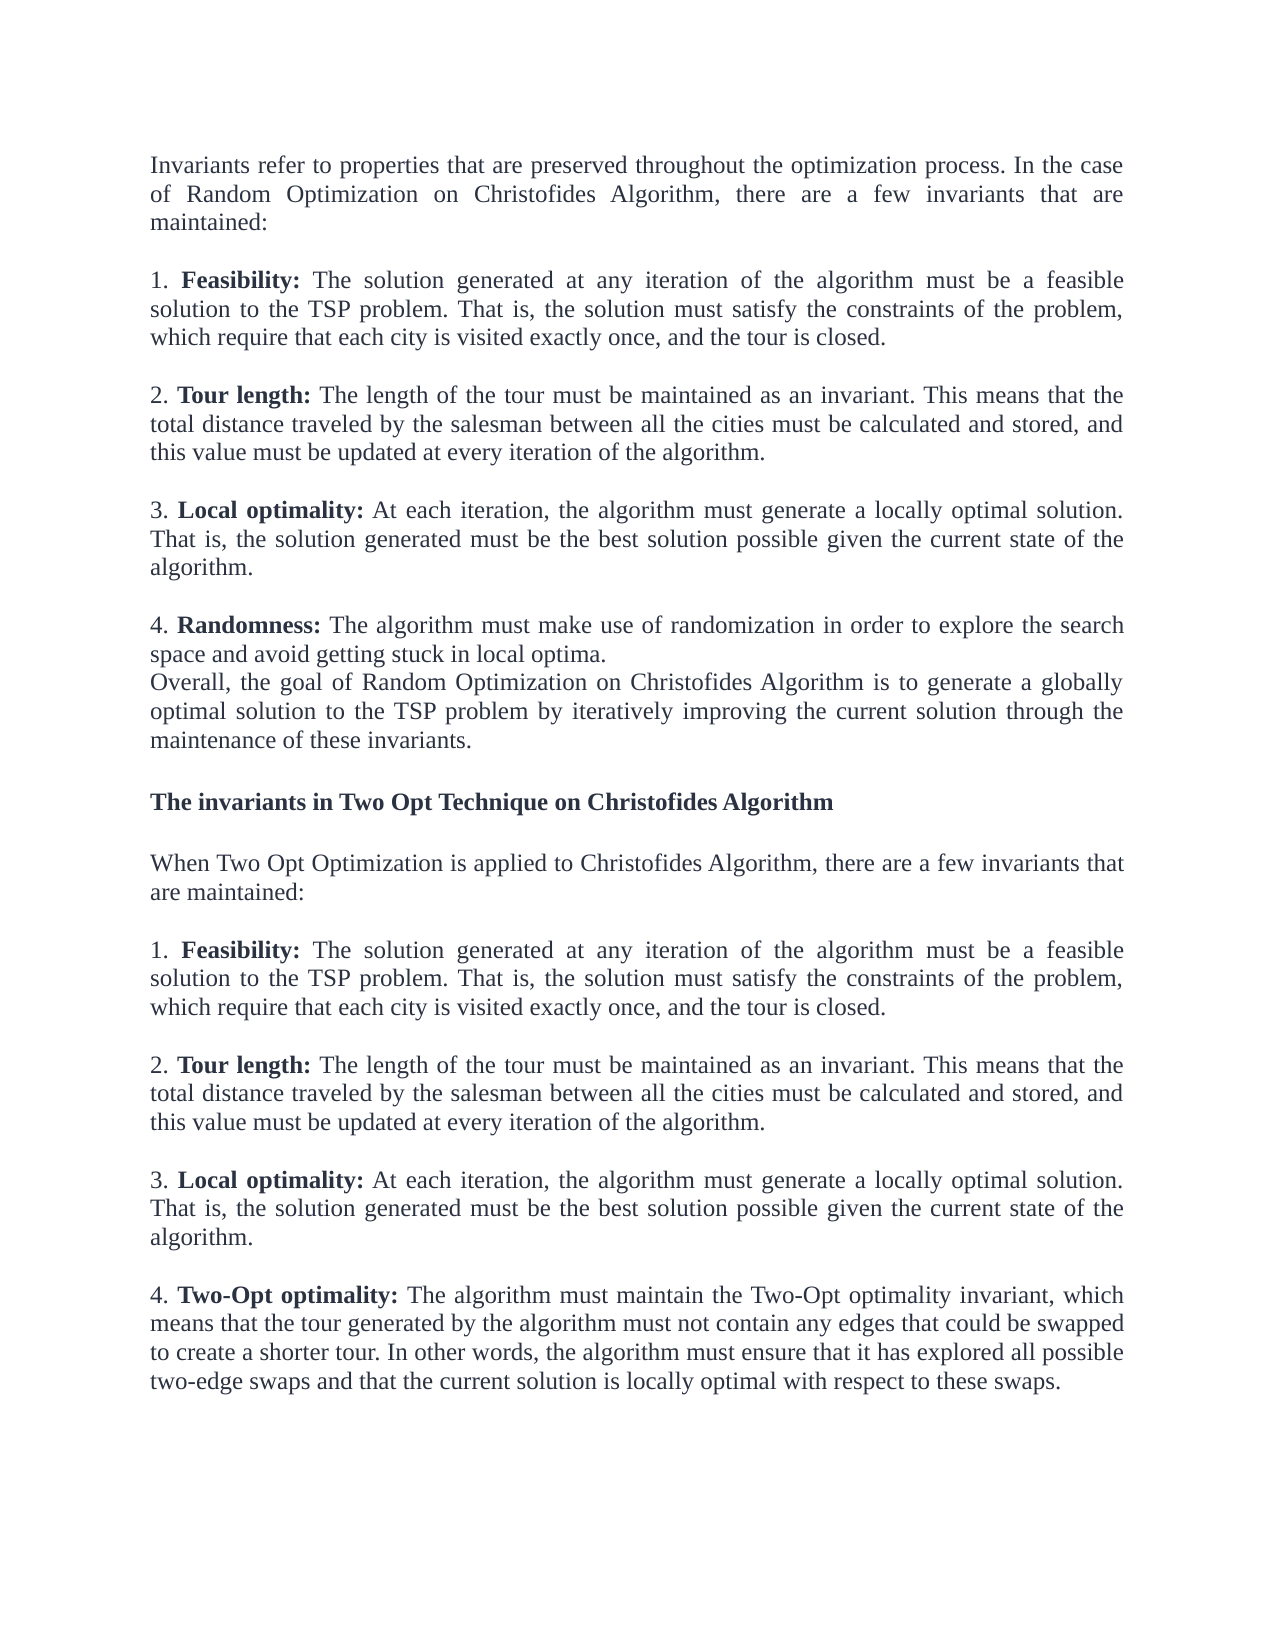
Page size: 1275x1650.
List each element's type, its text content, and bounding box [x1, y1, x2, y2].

text 2. Tour length: The length of the tour must be maintained as an invariant. This means that the total distance traveled by the salesman between all the cities must be calculated and stored, and this value must be updated at every iteration of the algorithm. [150, 380, 1125, 466]
text 3. Local optimality: At each iteration, the algorithm must generate a locally optimal solution. That is, the solution generated must be the best solution possible given the current state of the algorithm. [150, 1165, 1125, 1251]
text 3. Local optimality: At each iteration, the algorithm must generate a locally optimal solution. That is, the solution generated must be the best solution possible given the current state of the algorithm. [150, 495, 1125, 581]
text Invariants refer to properties that are preserved throughout the optimization process. In the case of Random Optimization on Christofides Algorithm, there are a few invariants that are maintained: [150, 150, 1125, 236]
text 2. Tour length: The length of the tour must be maintained as an invariant. This means that the total distance traveled by the salesman between all the cities must be calculated and stored, and this value must be updated at every iteration of the algorithm. [150, 1050, 1125, 1136]
text Overall, the goal of Random Optimization on Christofides Algorithm is to generate a globally optimal solution to the TSP problem by iteratively improving the current solution through the maintenance of these invariants. [150, 667, 1125, 754]
text 4. Two-Opt optimality: The algorithm must maintain the Two-Opt optimality invariant, which means that the tour generated by the algorithm must not contain any edges that could be swapped to create a shorter tour. In other words, the algorithm must ensure that it has explored all possible two-edge swaps and that the current solution is locally optimal with respect to these swaps. [150, 1280, 1125, 1395]
text 1. Feasibility: The solution generated at any iteration of the algorithm must be a feasible solution to the TSP problem. That is, the solution must satisfy the constraints of the problem, which require that each city is visited exactly once, and the tour is closed. [150, 935, 1125, 1021]
text 1. Feasibility: The solution generated at any iteration of the algorithm must be a feasible solution to the TSP problem. That is, the solution must satisfy the constraints of the problem, which require that each city is visited exactly once, and the tour is closed. [150, 265, 1125, 351]
text The invariants in Two Opt Technique on Christofides Algorithm [150, 787, 1125, 816]
text 4. Randomness: The algorithm must make use of randomization in order to explore the search space and avoid getting stuck in local optima. [150, 610, 1125, 667]
text When Two Opt Optimization is applied to Christofides Algorithm, there are a few invariants that are maintained: [150, 848, 1125, 906]
